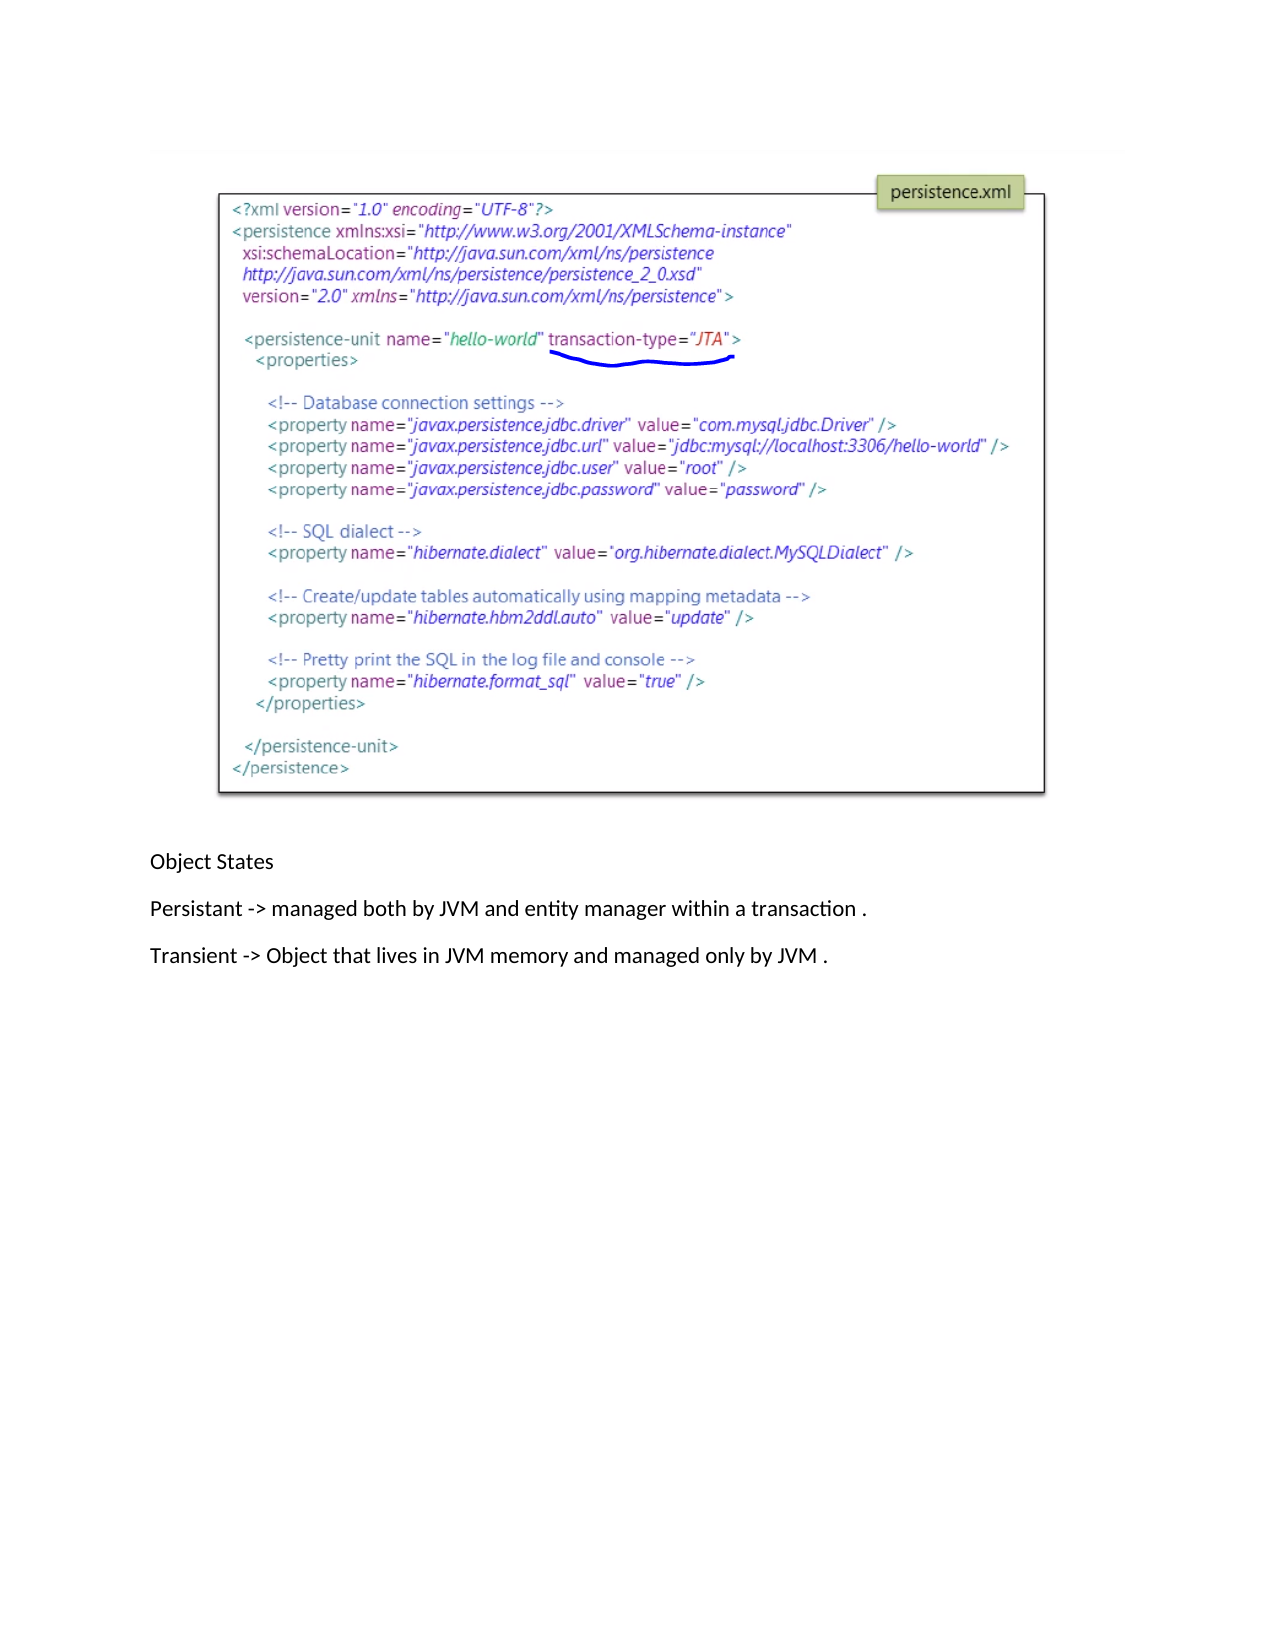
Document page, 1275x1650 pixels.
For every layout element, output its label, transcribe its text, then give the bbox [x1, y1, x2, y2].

picture [150, 150, 1125, 829]
text Persistant -> managed both by JVM and entity manager within a transaction . [150, 894, 1125, 922]
text Object States [150, 847, 1125, 875]
text Transient -> Object that lives in JVM memory and managed only by JVM . [150, 941, 1125, 969]
